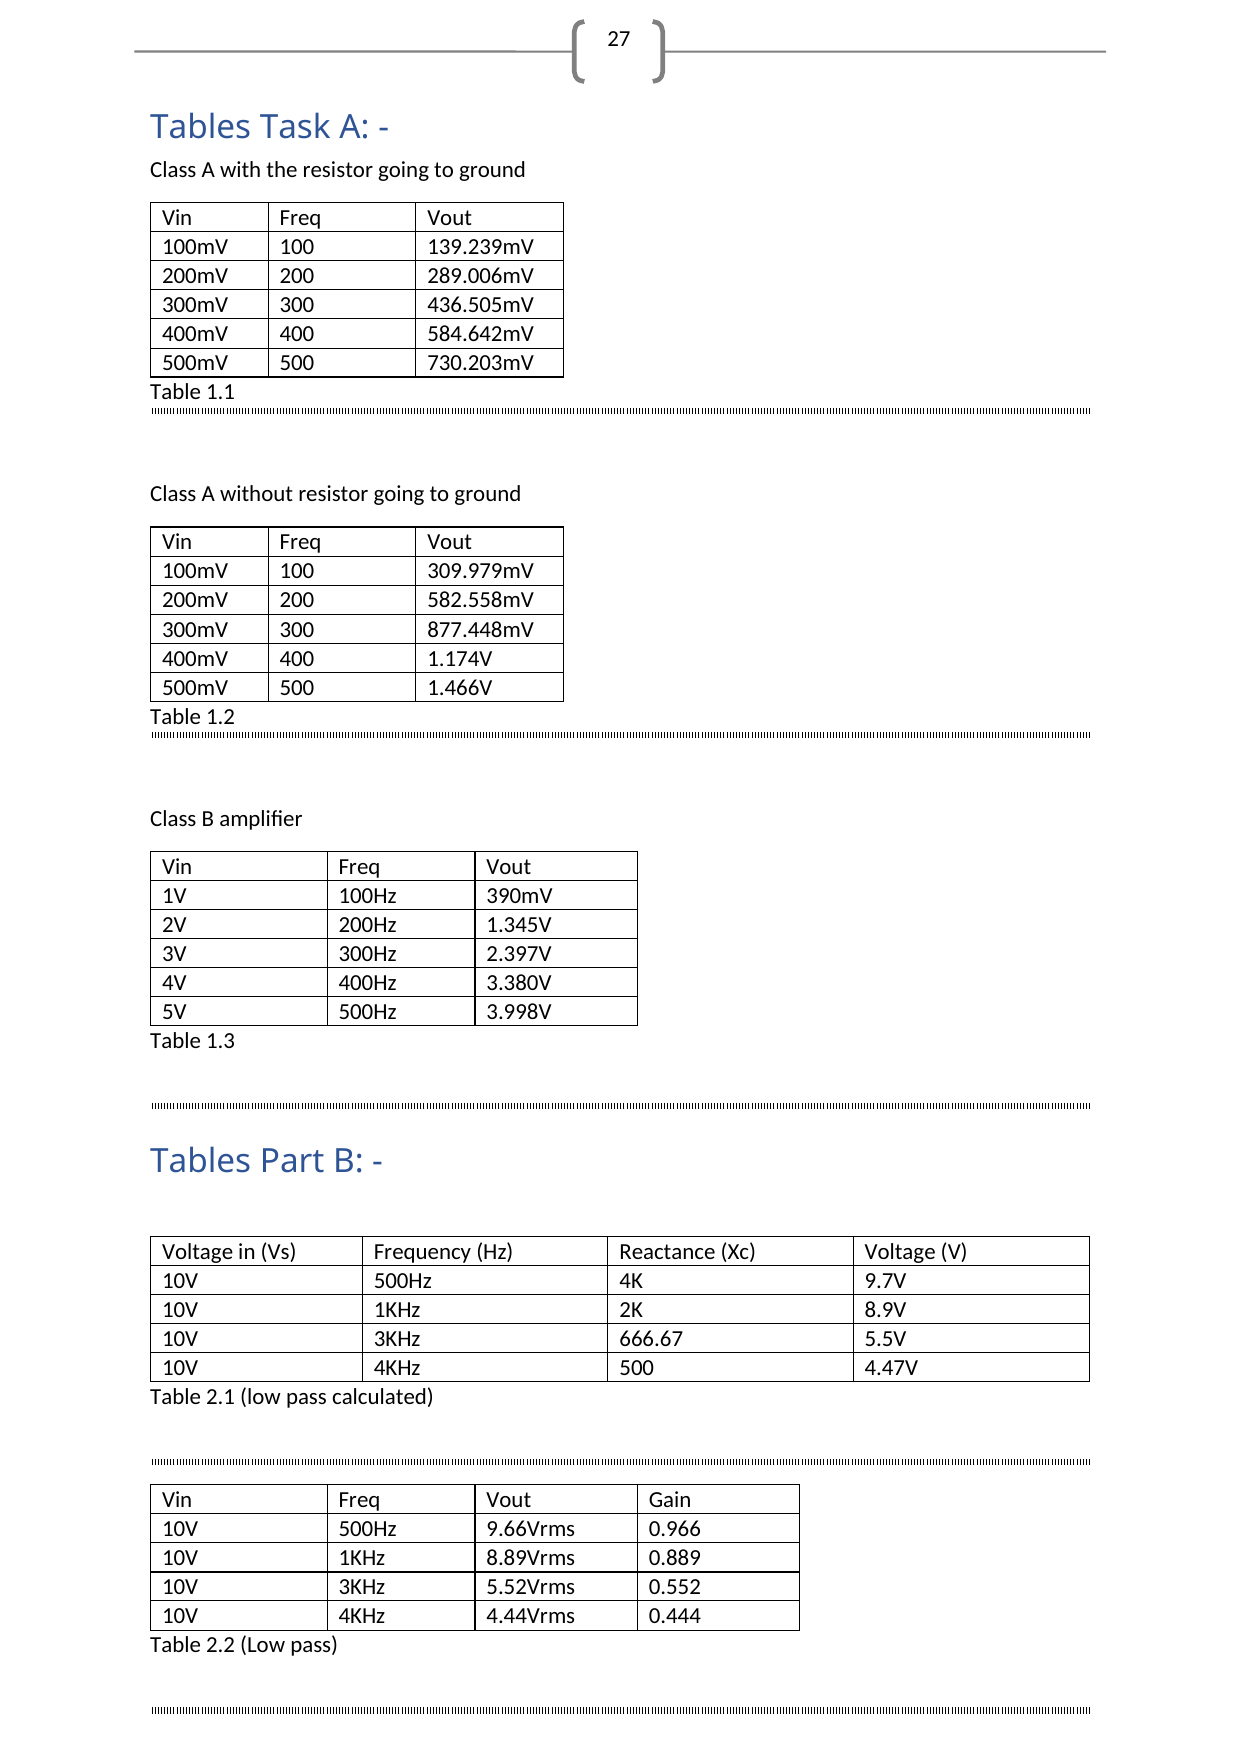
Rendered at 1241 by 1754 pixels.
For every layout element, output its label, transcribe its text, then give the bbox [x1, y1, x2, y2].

table_cell 200 [269, 261, 415, 289]
table_cell 666.67 [608, 1324, 853, 1352]
table_header Freq [328, 852, 474, 880]
table_cell 1KHz [363, 1295, 607, 1323]
table_cell 4KHz [328, 1601, 474, 1629]
table_cell 10V [151, 1601, 327, 1629]
table_cell 2V [151, 910, 327, 938]
table_cell 500Hz [328, 1514, 474, 1542]
table_header Freq [269, 203, 415, 231]
table_cell 10V [151, 1266, 362, 1294]
table_cell 400mV [151, 644, 268, 672]
table_cell 300Hz [328, 939, 474, 967]
table_cell 4K [608, 1266, 853, 1294]
table_cell 200mV [151, 261, 268, 289]
text Table 2.1 (low pass calculated) [150, 1382, 1090, 1410]
table_cell 400Hz [328, 968, 474, 996]
table_cell 200mV [151, 586, 268, 614]
table_cell 400 [269, 319, 415, 347]
text Class A with the resistor going to ground [150, 155, 1090, 183]
table_header Voltage in (Vs) [151, 1237, 362, 1265]
table_cell 200 [269, 586, 415, 614]
table_header Gain [638, 1485, 799, 1513]
table_cell 500Hz [363, 1266, 607, 1294]
table_header Vout [476, 852, 637, 880]
table_header Vin [151, 852, 327, 880]
table_cell 2K [608, 1295, 853, 1323]
table_header Freq [328, 1485, 474, 1513]
table_cell 500Hz [328, 997, 474, 1025]
text Class A without resistor going to ground [150, 479, 1090, 508]
table_cell 2.397V [476, 939, 637, 967]
table_cell 436.505mV [416, 290, 563, 318]
table_cell 5.52Vrms [476, 1573, 637, 1600]
table_cell 1.466V [416, 673, 563, 701]
table_cell 10V [151, 1353, 362, 1381]
table_cell 500mV [151, 673, 268, 701]
table_cell 582.558mV [416, 586, 563, 614]
table_cell 584.642mV [416, 319, 563, 347]
table_cell 1V [151, 881, 327, 909]
table_cell 10V [151, 1543, 327, 1571]
table_cell 5.5V [854, 1324, 1089, 1352]
table_cell 4.47V [854, 1353, 1089, 1381]
table_cell 0.444 [638, 1601, 799, 1629]
table_cell 9.66Vrms [476, 1514, 637, 1542]
table_cell 0.966 [638, 1514, 799, 1542]
table_cell 0.552 [638, 1573, 799, 1600]
table_header Reactance (Xc) [608, 1237, 853, 1265]
table_cell 400mV [151, 319, 268, 347]
table_cell 3KHz [363, 1324, 607, 1352]
table_cell 8.9V [854, 1295, 1089, 1323]
table_cell 877.448mV [416, 615, 563, 643]
table_header Vout [416, 203, 563, 231]
subtitle Tables Part B: - [150, 1137, 1090, 1182]
table_cell 730.203mV [416, 349, 563, 376]
table_cell 3KHz [328, 1573, 474, 1600]
table_cell 3.998V [476, 997, 637, 1025]
table_header Vin [151, 203, 268, 231]
table_header Voltage (V) [854, 1237, 1089, 1265]
table_header Vout [416, 528, 563, 556]
table_cell 10V [151, 1295, 362, 1323]
table_cell 10V [151, 1573, 327, 1600]
table_cell 289.006mV [416, 261, 563, 289]
table_cell 100Hz [328, 881, 474, 909]
table_cell 300 [269, 290, 415, 318]
subtitle Tables Task A: - [150, 103, 1090, 148]
table_cell 300mV [151, 290, 268, 318]
table_cell 300 [269, 615, 415, 643]
table_cell 300mV [151, 615, 268, 643]
table_cell 1.174V [416, 644, 563, 672]
table_cell 100 [269, 557, 415, 584]
table_cell 1KHz [328, 1543, 474, 1571]
table_cell 4.44Vrms [476, 1601, 637, 1629]
table_header Vin [151, 1485, 327, 1513]
table_cell 200Hz [328, 910, 474, 938]
table_header Frequency (Hz) [363, 1237, 607, 1265]
text Table 2.2 (Low pass) [150, 1631, 1090, 1658]
table_cell 3V [151, 939, 327, 967]
table_header Vout [476, 1485, 637, 1513]
table_header Vin [151, 528, 268, 556]
table_cell 4KHz [363, 1353, 607, 1381]
table_cell 500 [269, 673, 415, 701]
table_cell 400 [269, 644, 415, 672]
table_cell 100mV [151, 232, 268, 260]
table_cell 9.7V [854, 1266, 1089, 1294]
table_cell 500 [269, 349, 415, 376]
table_cell 0.889 [638, 1543, 799, 1571]
table_cell 1.345V [476, 910, 637, 938]
table_cell 309.979mV [416, 557, 563, 584]
table_cell 500 [608, 1353, 853, 1381]
table_cell 4V [151, 968, 327, 996]
table_cell 100mV [151, 557, 268, 584]
table_cell 100 [269, 232, 415, 260]
text Class B amplifier [150, 804, 1090, 832]
table_cell 8.89Vrms [476, 1543, 637, 1571]
table_cell 3.380V [476, 968, 637, 996]
table_header Freq [269, 528, 415, 556]
text Table 1.1 [150, 377, 1090, 414]
table_cell 500mV [151, 349, 268, 376]
text Table 1.3 [150, 1026, 1090, 1054]
table_cell 139.239mV [416, 232, 563, 260]
table_cell 390mV [476, 881, 637, 909]
table_cell 5V [151, 997, 327, 1025]
table_cell 10V [151, 1324, 362, 1352]
table_cell 10V [151, 1514, 327, 1542]
text Table 1.2 [150, 702, 1090, 738]
